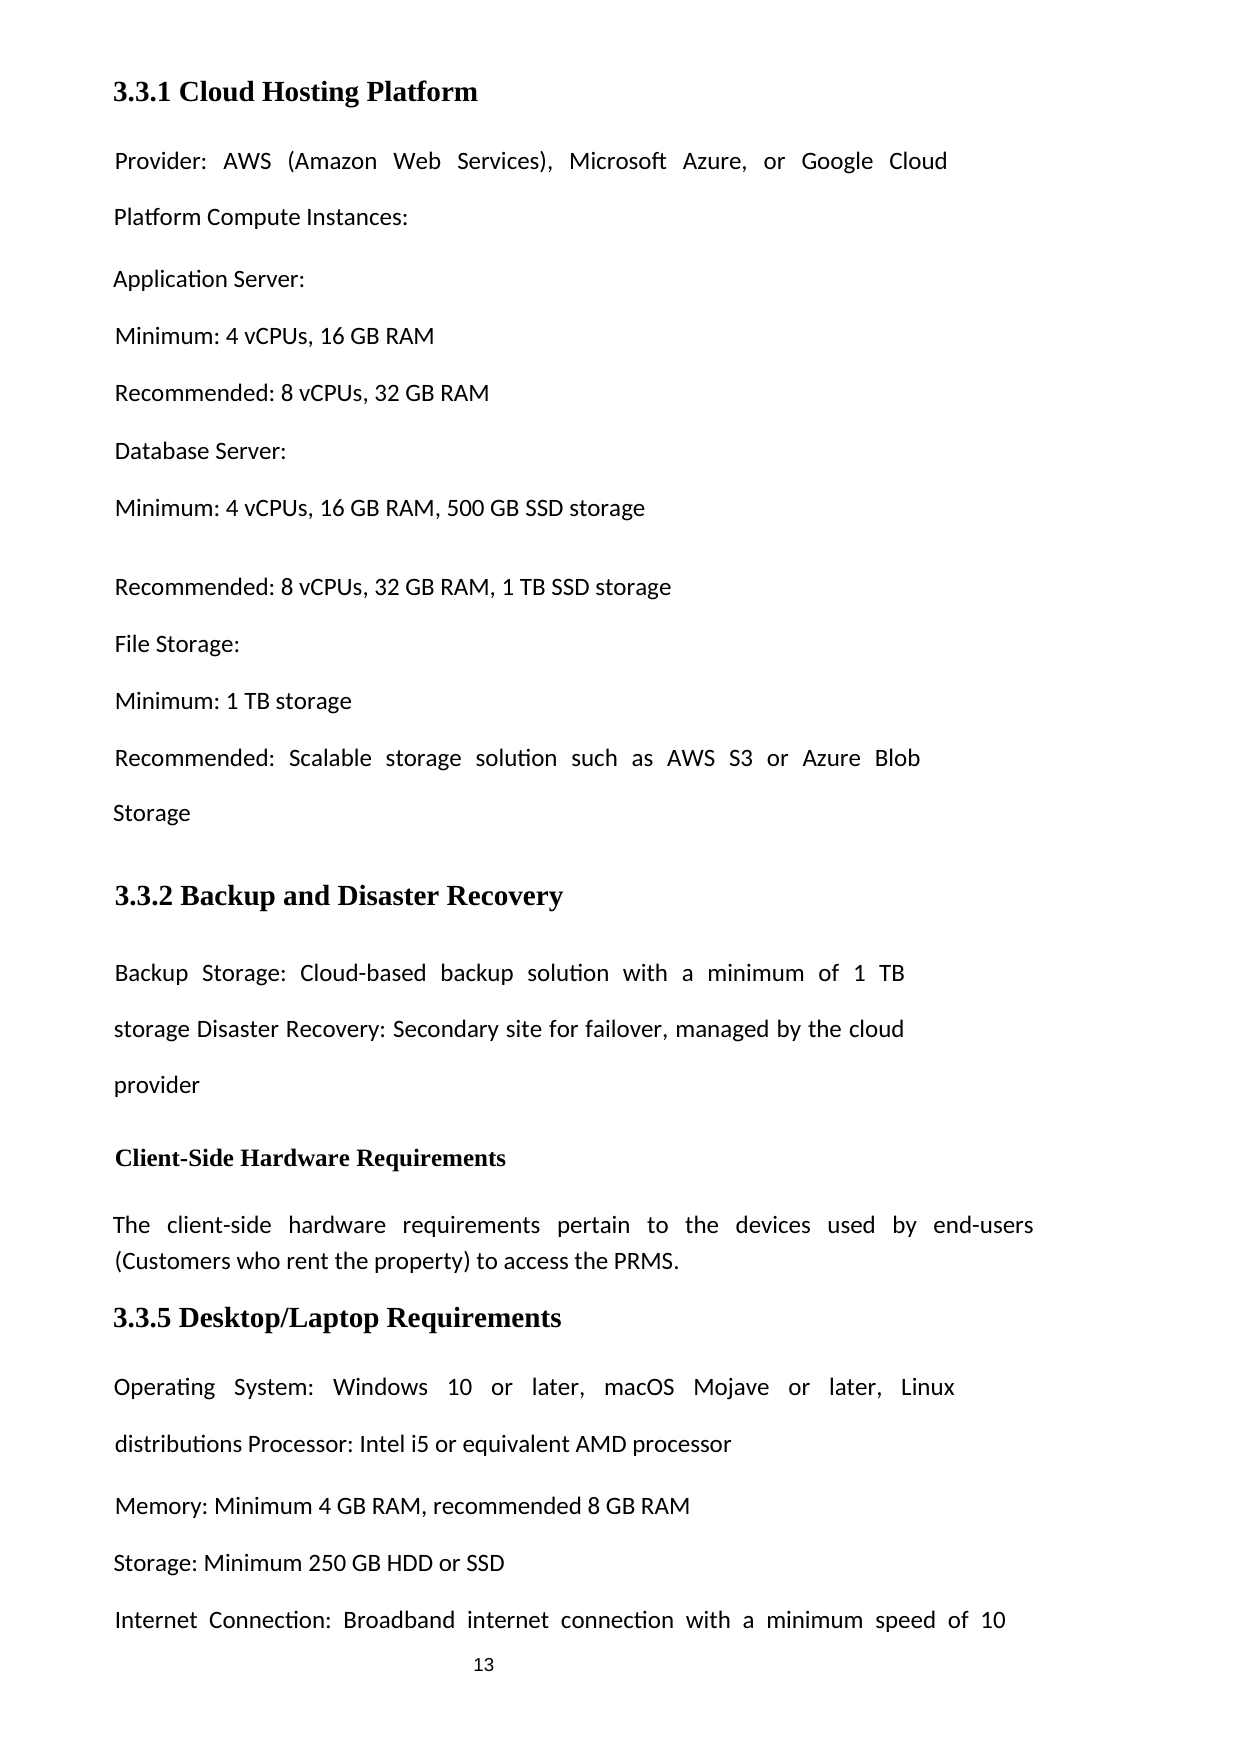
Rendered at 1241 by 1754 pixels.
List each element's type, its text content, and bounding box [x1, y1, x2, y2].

text File Storage: [114, 628, 1134, 658]
text Minimum: 4 vCPUs, 16 GB RAM, 500 GB SSD storage [114, 492, 1134, 522]
text Operating System: Windows 10 or later, macOS Mojave or later, Linux distributions Processor: Intel i5 or equivalent AMD processor [114, 1371, 956, 1459]
text Recommended: 8 vCPUs, 32 GB RAM [114, 377, 1134, 408]
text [113, 1604, 1007, 1635]
text Backup Storage: Cloud-based backup solution with a minimum of 1 TB storage Disaster Recovery: Secondary site for failover, managed by the cloud provider [114, 957, 906, 1099]
text Storage: Minimum 250 GB HDD or SSD [113, 1547, 1134, 1578]
text Recommended: 8 vCPUs, 32 GB RAM, 1 TB SSD storage [114, 571, 1134, 601]
text Minimum: 4 vCPUs, 16 GB RAM [114, 320, 1134, 351]
text Recommended: Scalable storage solution such as AWS S3 or Azure Blob Storage [113, 742, 922, 828]
text Minimum: 1 TB storage [114, 685, 1134, 716]
text Provider: AWS (Amazon Web Services), Microsoft Azure, or Google Cloud Platform Compute Instances: [114, 145, 949, 232]
text The client-side hardware requirements pertain to the devices used by end-users (Customers who rent the property) to access the PRMS. [113, 1209, 1035, 1275]
text Database Server: [114, 435, 1134, 465]
text 3.3.5 Desktop/Laptop Requirements [113, 1301, 1134, 1334]
text Application Server: [113, 263, 1134, 294]
text Client-Side Hardware Requirements [114, 1143, 906, 1172]
text Memory: Minimum 4 GB RAM, recommended 8 GB RAM [114, 1490, 1134, 1521]
text 3.3.1 Cloud Hosting Platform [113, 74, 1134, 107]
text 3.3.2 Backup and Disaster Recovery [113, 878, 922, 912]
